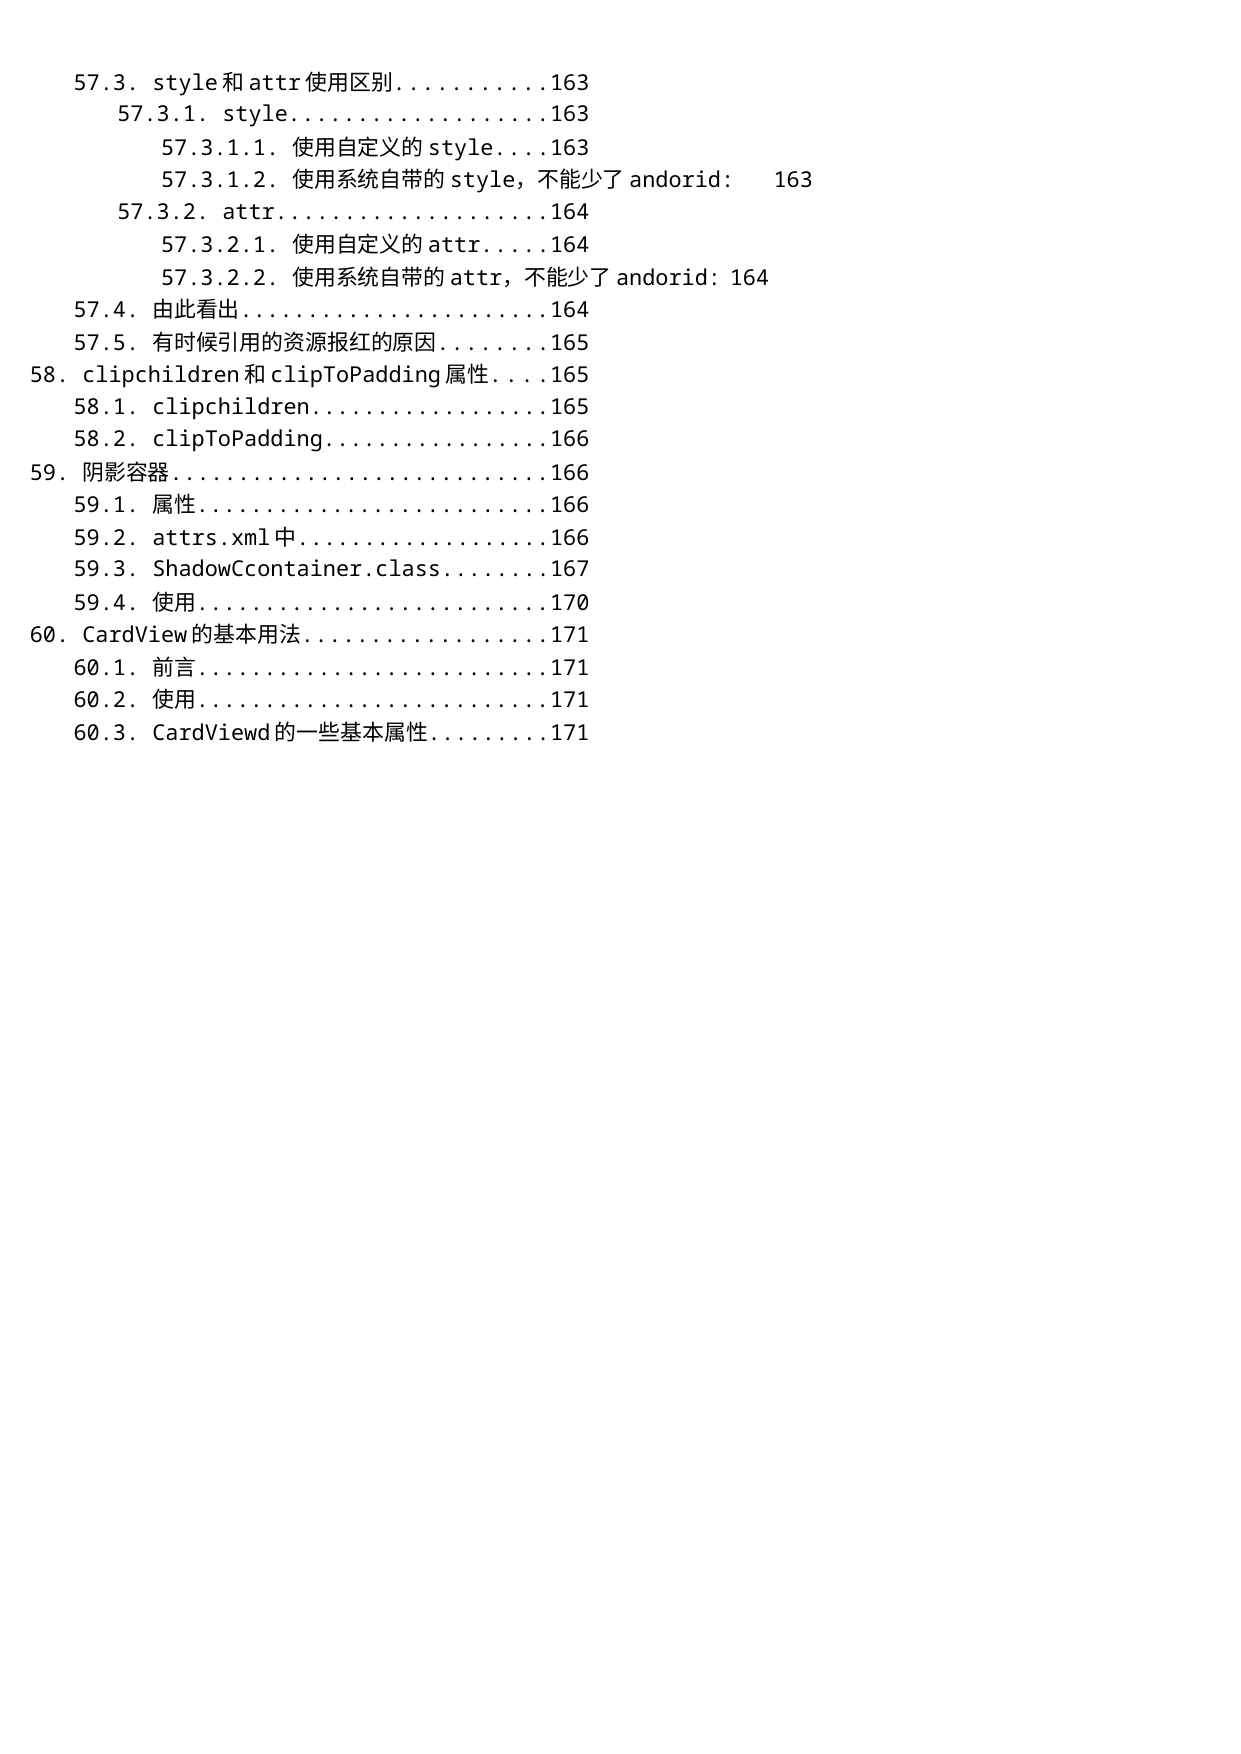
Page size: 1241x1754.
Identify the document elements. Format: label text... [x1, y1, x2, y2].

text 58.1. clipchildren 165 [73, 389, 1211, 422]
text 59.4. 使用 170 [73, 584, 1211, 617]
text 57.5. 有时候引用的资源报红的原因 165 [73, 324, 1211, 357]
text 57.3.1.2. 使用系统自带的style，不能少了andorid: 163 [161, 162, 1211, 194]
text 58. clipchildren和clipToPadding属性 165 [29, 357, 1211, 389]
text 57.3.1.1. 使用自定义的style 163 [161, 129, 1211, 162]
text 60. CardView的基本用法 171 [29, 617, 1211, 649]
text 59.1. 属性 166 [73, 487, 1211, 519]
text 60.1. 前言 171 [73, 649, 1211, 682]
text 59.2. attrs.xml中 166 [73, 519, 1211, 552]
text 57.3. style和attr使用区别 163 [73, 64, 1211, 97]
text 59.3. ShadowCcontainer.class 167 [73, 552, 1211, 584]
text 57.3.2.2. 使用系统自带的attr，不能少了andorid: 164 [161, 259, 1211, 292]
text 57.3.2. attr 164 [117, 194, 1211, 227]
text 60.2. 使用 171 [73, 682, 1211, 714]
text 57.4. 由此看出 164 [73, 292, 1211, 324]
text 57.3.1. style 163 [117, 97, 1211, 129]
text 58.2. clipToPadding 166 [73, 422, 1211, 454]
text 59. 阴影容器 166 [29, 454, 1211, 487]
text 60.3. CardViewd的一些基本属性 171 [73, 714, 1211, 747]
text 57.3.2.1. 使用自定义的attr 164 [161, 227, 1211, 259]
